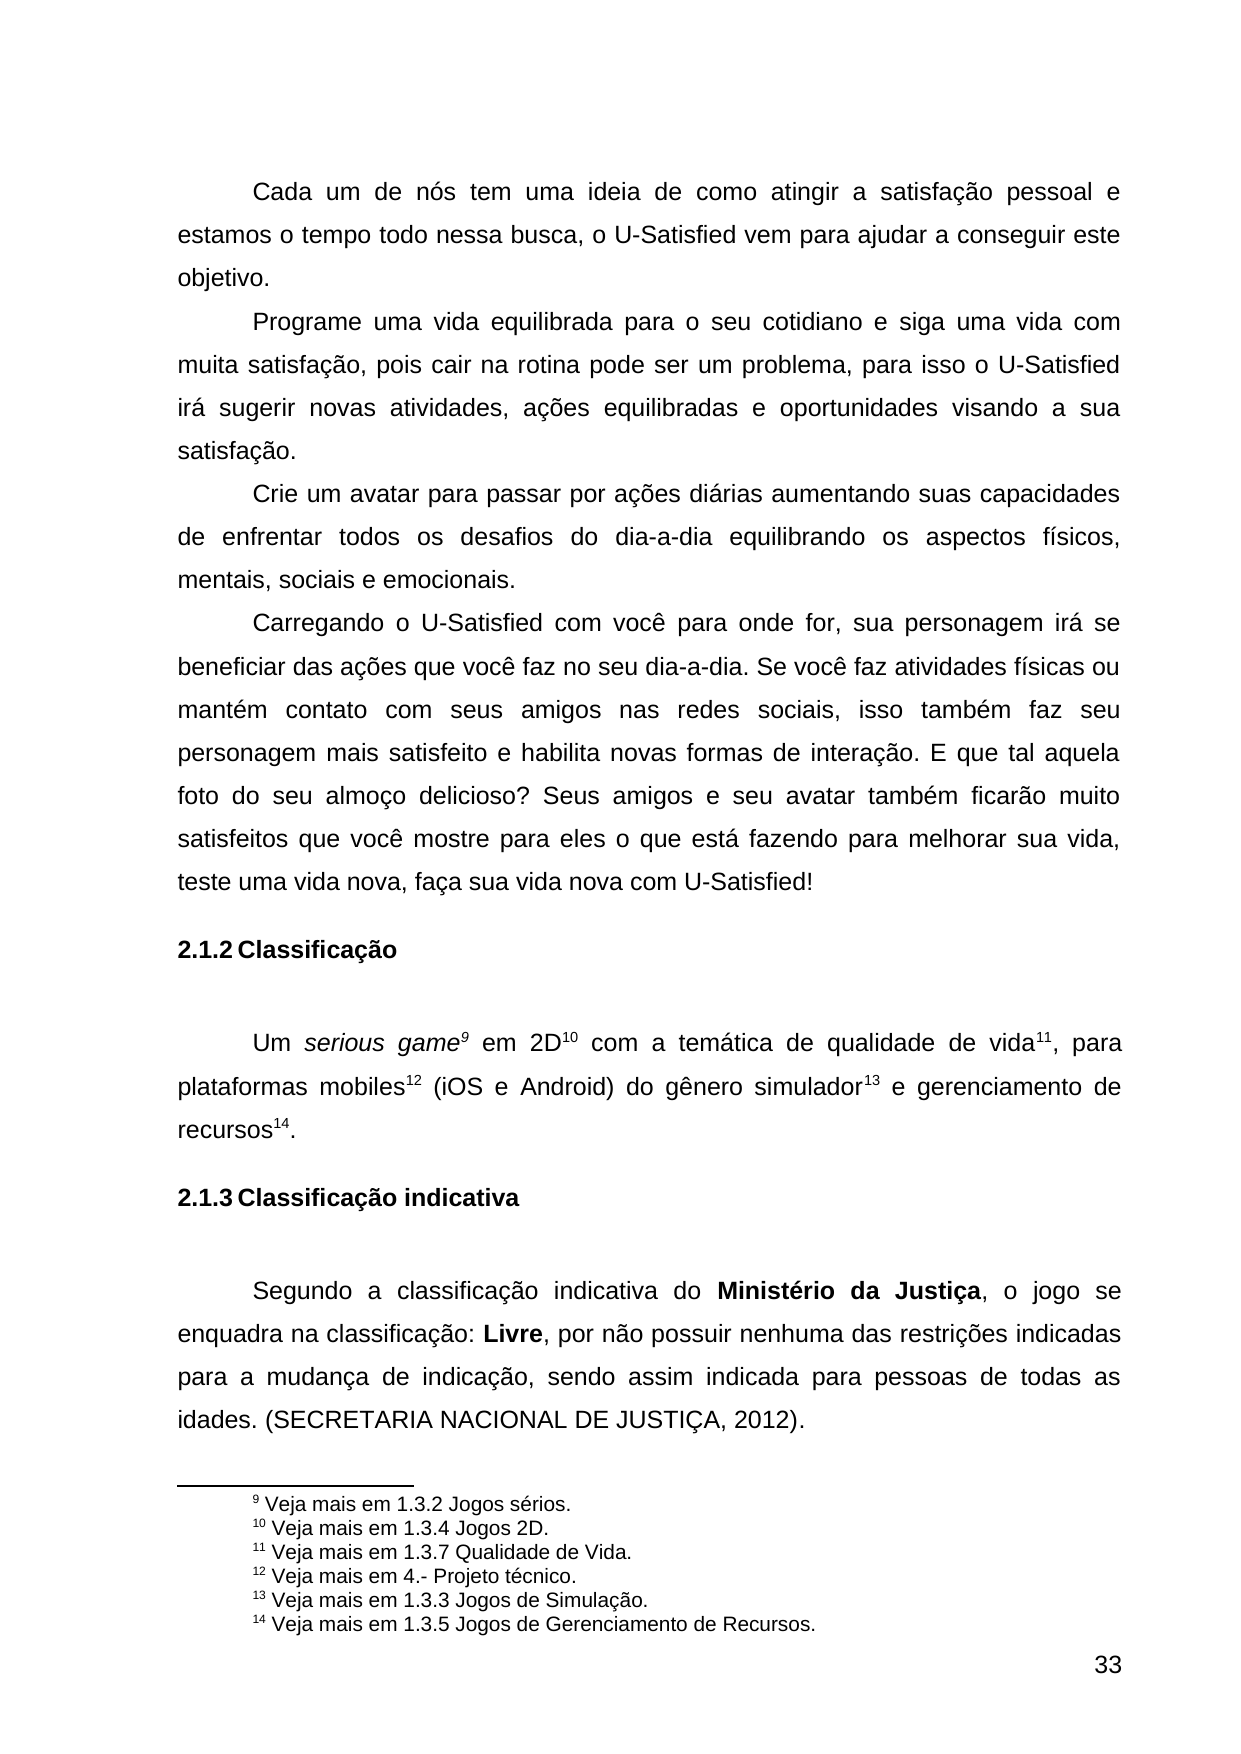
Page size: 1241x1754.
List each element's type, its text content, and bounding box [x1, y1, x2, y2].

text Crie um avatar para passar por ações diárias aumentando suas capacidades de enfrentar todos os desafios do dia-a-dia equilibrando os aspectos físicos, mentais, sociais e emocionais. [177, 479, 1122, 594]
text Carregando o U-Satisfied com você para onde for, sua personagem irá se beneficiar das ações que você faz no seu dia-a-dia. Se você faz atividades físicas ou mantém contato com seus amigos nas redes sociais, isso também faz seu personagem mais satisfeito e habilita novas formas de interação. E que tal aquela foto do seu almoço delicioso? Seus amigos e seu avatar também ficarão muito satisfeitos que você mostre para eles o que está fazendo para melhorar sua vida, teste uma vida nova, faça sua vida nova com U-Satisfied! [177, 608, 1122, 896]
text Cada um de nós tem uma ideia de como atingir a satisfação pessoal e estamos o tempo todo nessa busca, o U-Satisfied vem para ajudar a conseguir este objetivo. [177, 177, 1122, 292]
text Um serious game em 2D com a temática de qualidade de vida, para plataformas mobiles (iOS e Android) do gênero simulador e gerenciamento de recursos. [177, 1028, 1122, 1143]
subtitle Classificação indicativa [177, 1183, 1122, 1212]
text Programe uma vida equilibrada para o seu cotidiano e siga uma vida com muita satisfação, pois cair na rotina pode ser um problema, para isso o U-Satisfied irá sugerir novas atividades, ações equilibradas e oportunidades visando a sua satisfação. [177, 307, 1122, 465]
text Segundo a classificação indicativa do Ministério da Justiça, o jogo se enquadra na classificação: Livre, por não possuir nenhuma das restrições indicadas para a mudança de indicação, sendo assim indicada para pessoas de todas as idades.. [177, 1276, 1122, 1434]
subtitle Classificação [177, 935, 1122, 964]
